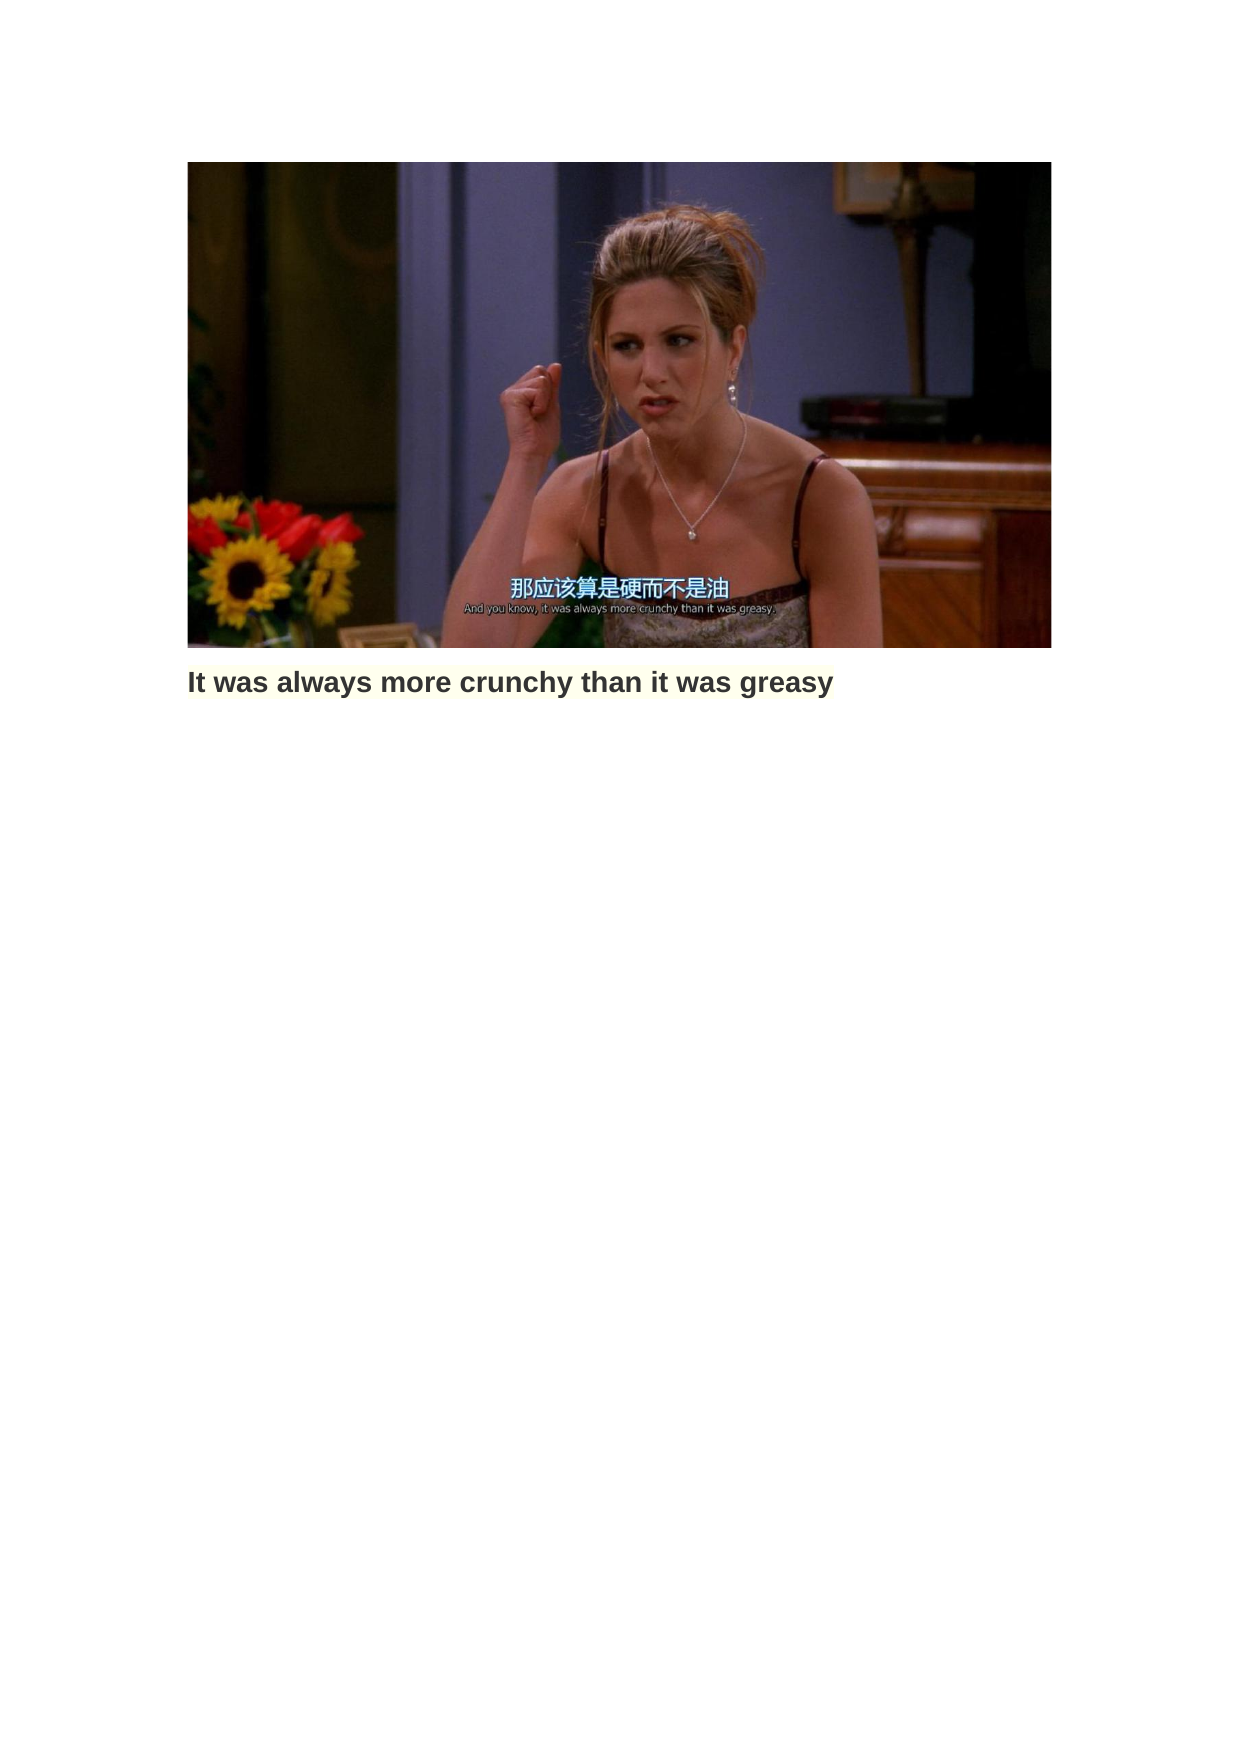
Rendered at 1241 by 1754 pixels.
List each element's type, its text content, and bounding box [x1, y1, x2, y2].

picture [187, 162, 1052, 648]
list It was always more crunchy than it was greasy [187, 649, 1053, 714]
